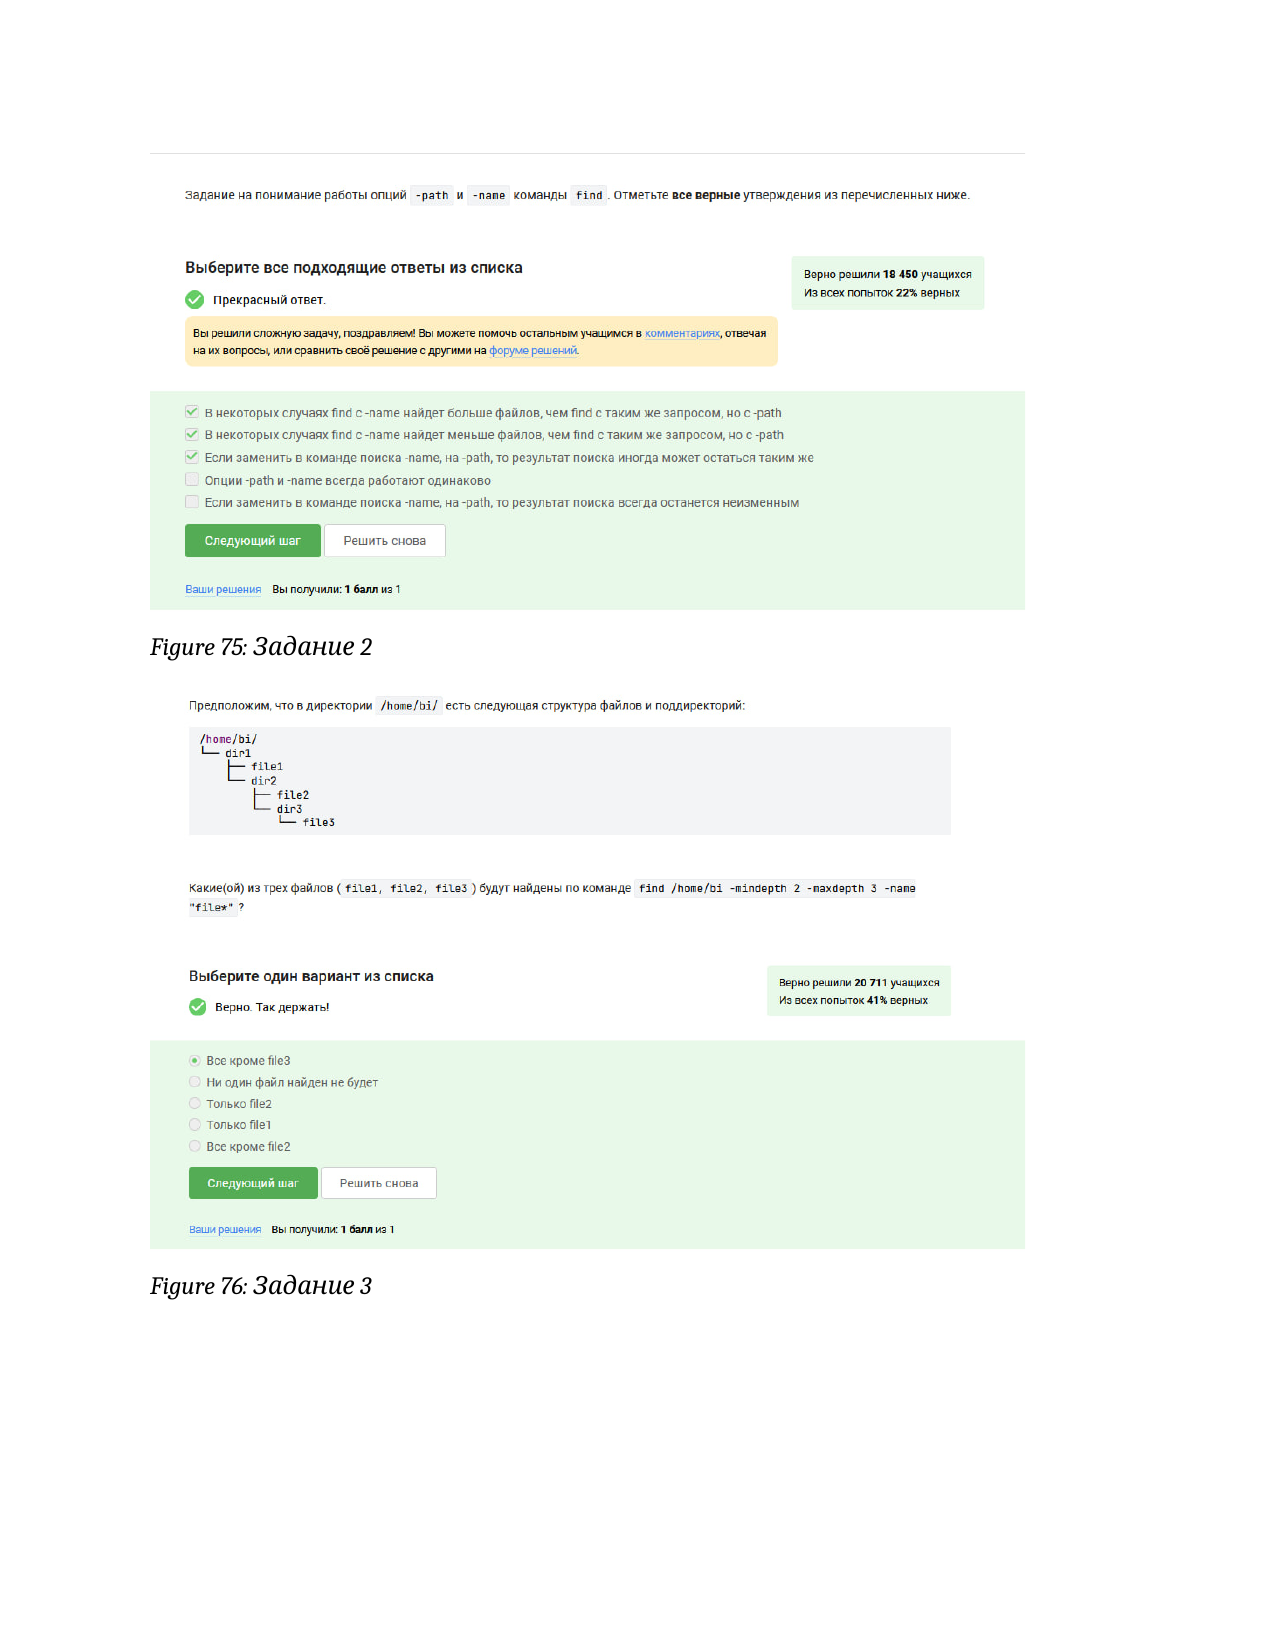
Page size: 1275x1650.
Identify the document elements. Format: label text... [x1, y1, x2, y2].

picture [150, 674, 1025, 1252]
text Figure 75: Задание 2 [150, 633, 1125, 662]
text Figure 76: Задание 3 [150, 1272, 1125, 1301]
picture [150, 150, 1025, 613]
